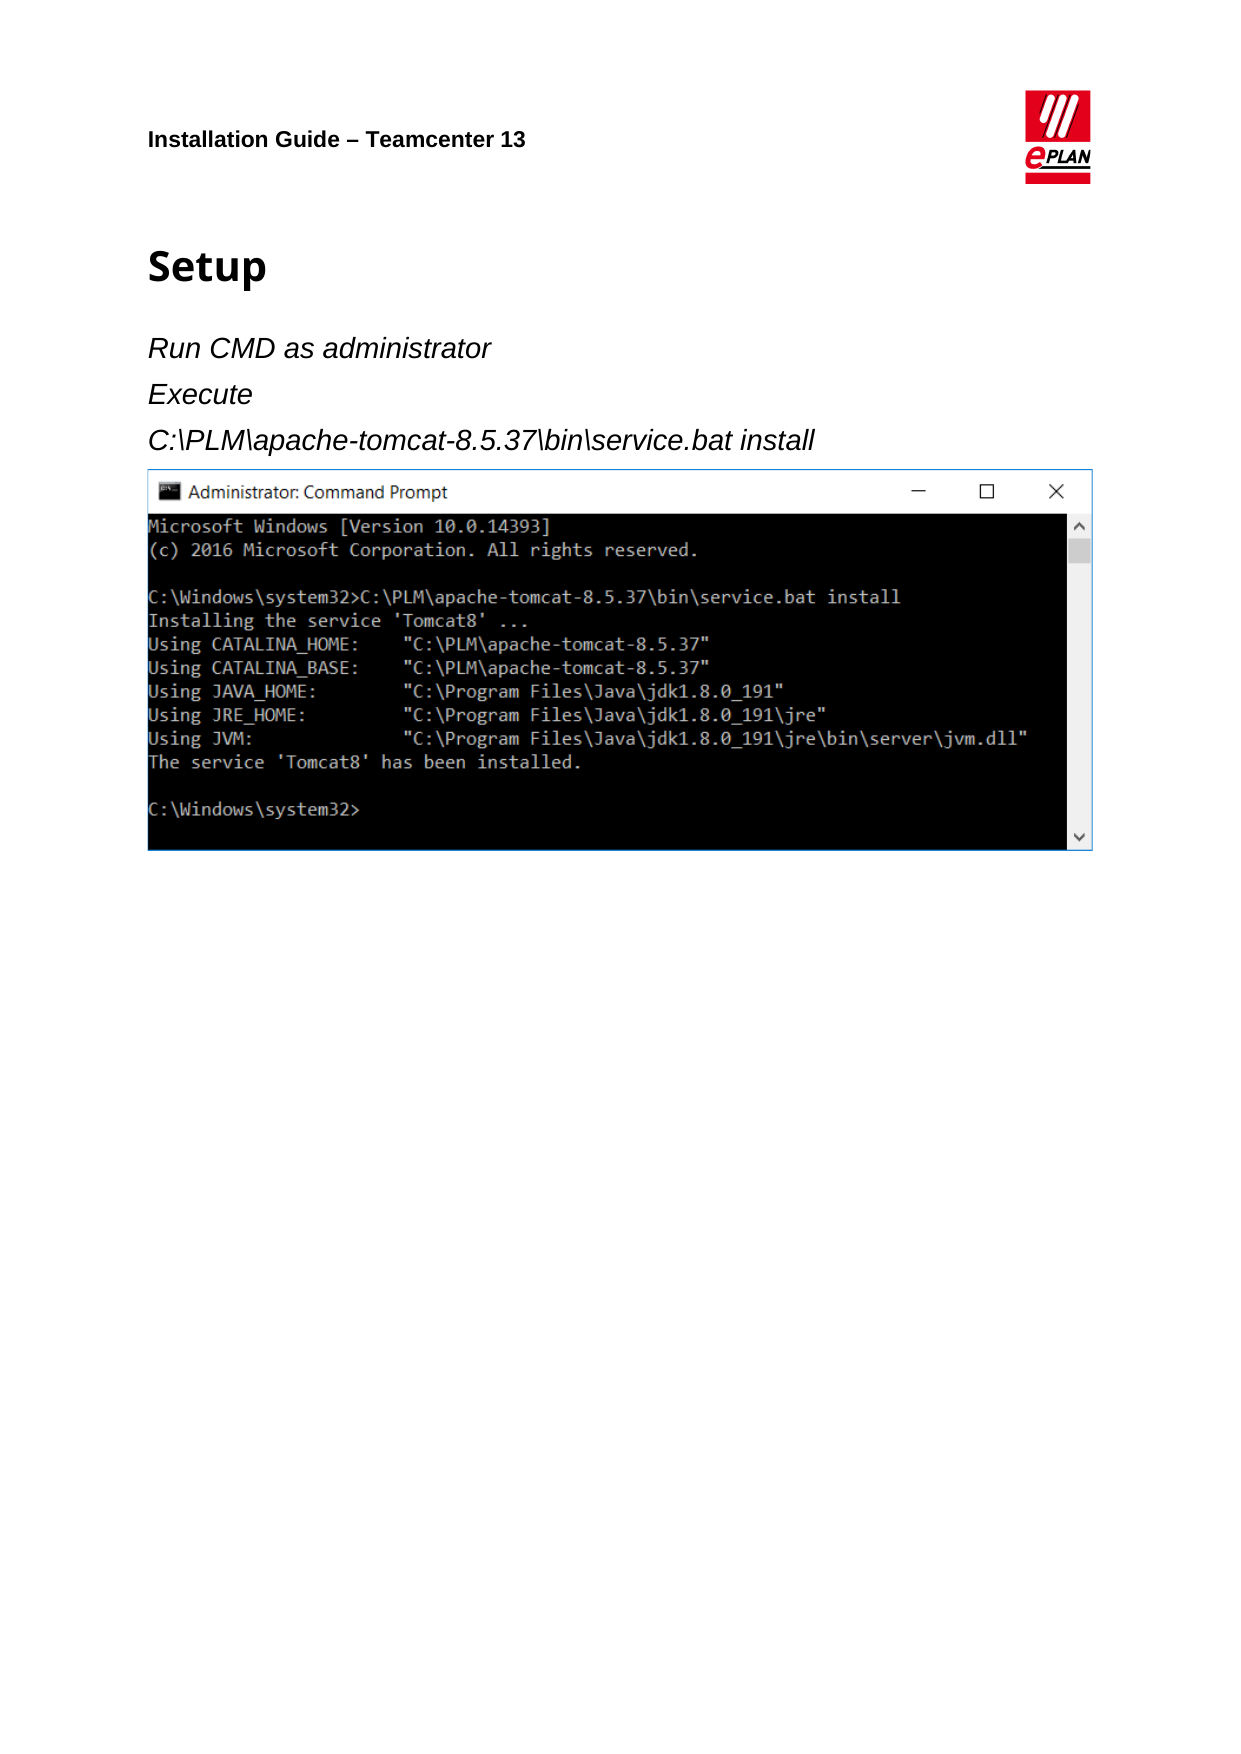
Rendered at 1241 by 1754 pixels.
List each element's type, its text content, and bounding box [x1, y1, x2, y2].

text Execute [148, 377, 1092, 411]
picture [1024, 89, 1091, 184]
picture [147, 469, 1093, 851]
text Run CMD as administrator [148, 331, 1092, 365]
subtitle Setup [148, 237, 1092, 294]
text C:\PLM\apache-tomcat-8.5.37\bin\service.bat install [148, 423, 1092, 457]
